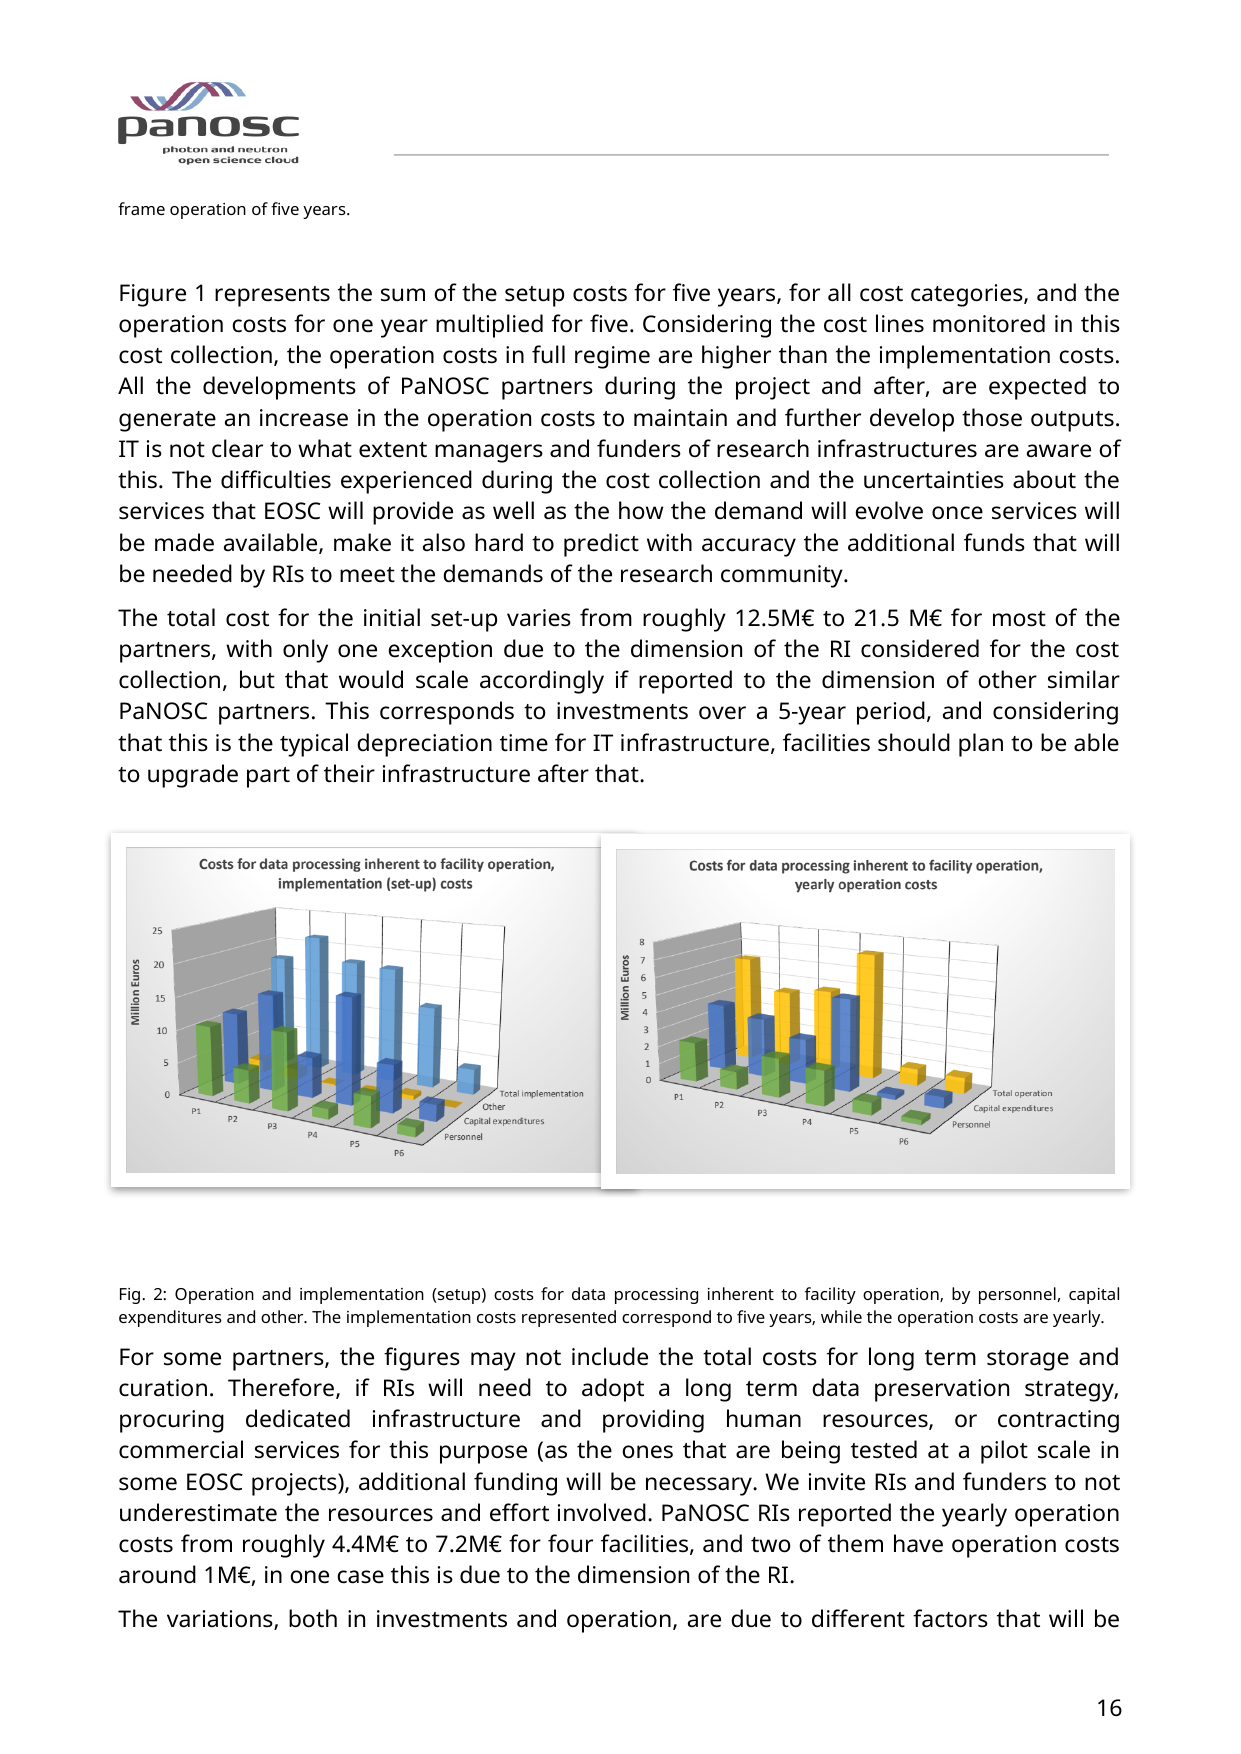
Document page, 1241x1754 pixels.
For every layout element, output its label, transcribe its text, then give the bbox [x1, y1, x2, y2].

text The total cost for the initial set-up varies from roughly 12.5M€ to 21.5 M€ for most of the partners, with only one exception due to the dimension of the RI considered for the cost collection, but that would scale accordingly if reported to the dimension of other similar PaNOSC partners. This corresponds to investments over a 5-year period, and considering that this is the typical depreciation time for IT infrastructure, facilities should plan to be able to upgrade part of their infrastructure after that. [118, 601, 1122, 789]
picture [118, 60, 1109, 193]
text Figure 1 represents the sum of the setup costs for five years, for all cost categories, and the operation costs for one year multiplied for five. Considering the cost lines monitored in this cost collection, the operation costs in full regime are higher than the implementation costs. All the developments of PaNOSC partners during the project and after, are expected to generate an increase in the operation costs to maintain and further develop those outputs. IT is not clear to what extent managers and funders of research infrastructures are aware of this. The difficulties experienced during the cost collection and the uncertainties about the services that EOSC will provide as well as the how the demand will evolve once services will be made available, make it also hard to predict with accuracy the additional funds that will be needed by RIs to meet the demands of the research community. [118, 276, 1122, 589]
text For some partners, the figures may not include the total costs for long term storage and curation. Therefore, if RIs will need to adopt a long term data preservation strategy, procuring dedicated infrastructure and providing human resources, or contracting commercial services for this purpose (as the ones that are being tested at a pilot scale in some EOSC projects), additional funding will be necessary. We invite RIs and funders to not underestimate the resources and effort involved. PaNOSC RIs reported the yearly operation costs from roughly 4.4M€ to 7.2M€ for four facilities, and two of them have operation costs around 1M€, in one case this is due to the dimension of the RI. [118, 1341, 1122, 1591]
text Fig. 2: Operation and implementation (setup) costs for data processing inherent to facility operation, by personnel, capital expenditures and other. The implementation costs represented correspond to five years, while the operation costs are yearly. [118, 1283, 1122, 1328]
